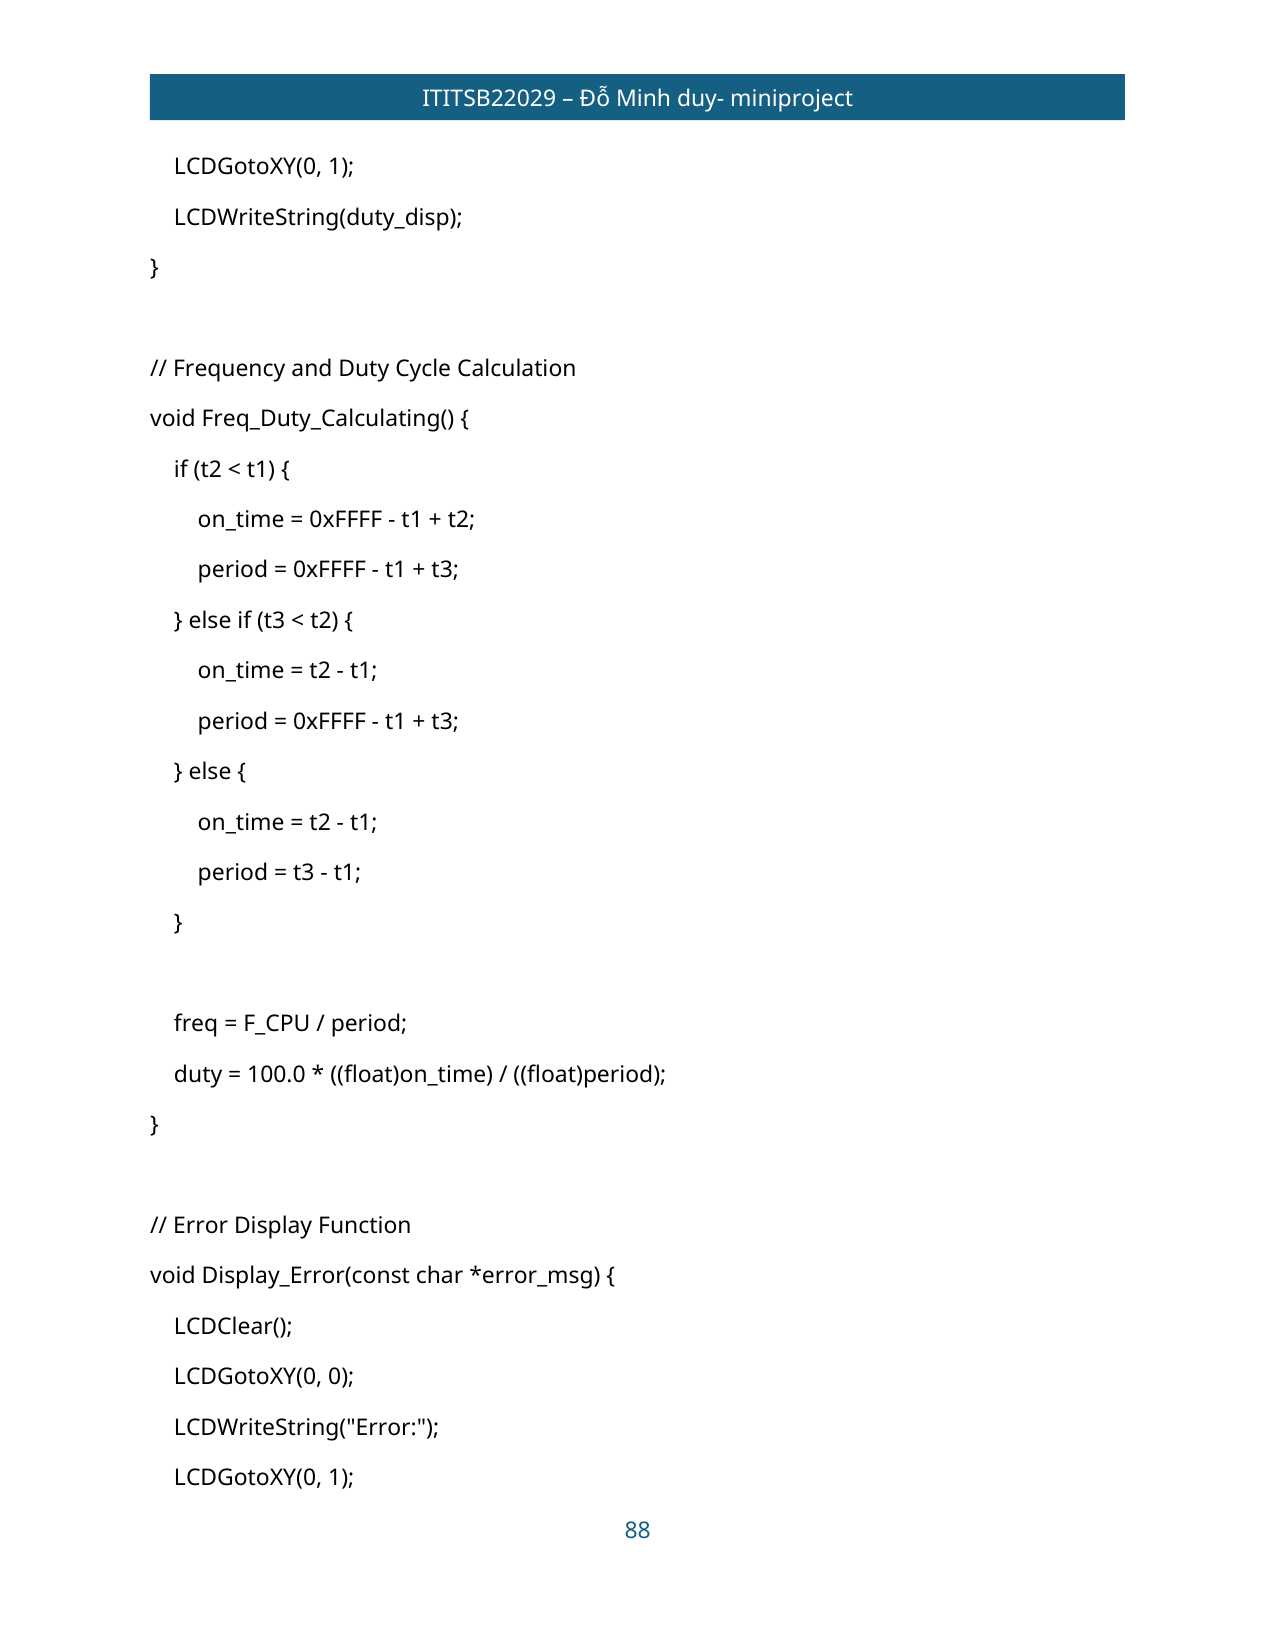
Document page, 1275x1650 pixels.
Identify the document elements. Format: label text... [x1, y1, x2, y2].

text } [150, 1108, 1125, 1139]
text LCDGotoXY(0, 1); [150, 1461, 1125, 1492]
text LCDWriteString("Error:"); [150, 1410, 1125, 1442]
text // Error Display Function [150, 1209, 1125, 1240]
text freq = F_CPU / period; [150, 1007, 1125, 1038]
text LCDGotoXY(0, 0); [150, 1360, 1125, 1391]
text on_time = 0xFFFF - t1 + t2; [150, 503, 1125, 534]
text void Freq_Duty_Calculating() { [150, 402, 1125, 433]
text } [150, 251, 1125, 282]
text period = 0xFFFF - t1 + t3; [150, 704, 1125, 736]
text if (t2 < t1) { [150, 452, 1125, 484]
text // Frequency and Duty Cycle Calculation [150, 352, 1125, 383]
text LCDWriteString(duty_disp); [150, 200, 1125, 232]
text void Display_Error(const char *error_msg) { [150, 1259, 1125, 1290]
text } else { [150, 755, 1125, 786]
text LCDClear(); [150, 1309, 1125, 1341]
text LCDGotoXY(0, 1); [150, 150, 1125, 181]
text period = t3 - t1; [150, 856, 1125, 887]
text duty = 100.0 * ((float)on_time) / ((float)period); [150, 1057, 1125, 1089]
text period = 0xFFFF - t1 + t3; [150, 553, 1125, 584]
text } [150, 906, 1125, 937]
text } else if (t3 < t2) { [150, 604, 1125, 635]
text on_time = t2 - t1; [150, 654, 1125, 685]
text on_time = t2 - t1; [150, 805, 1125, 837]
